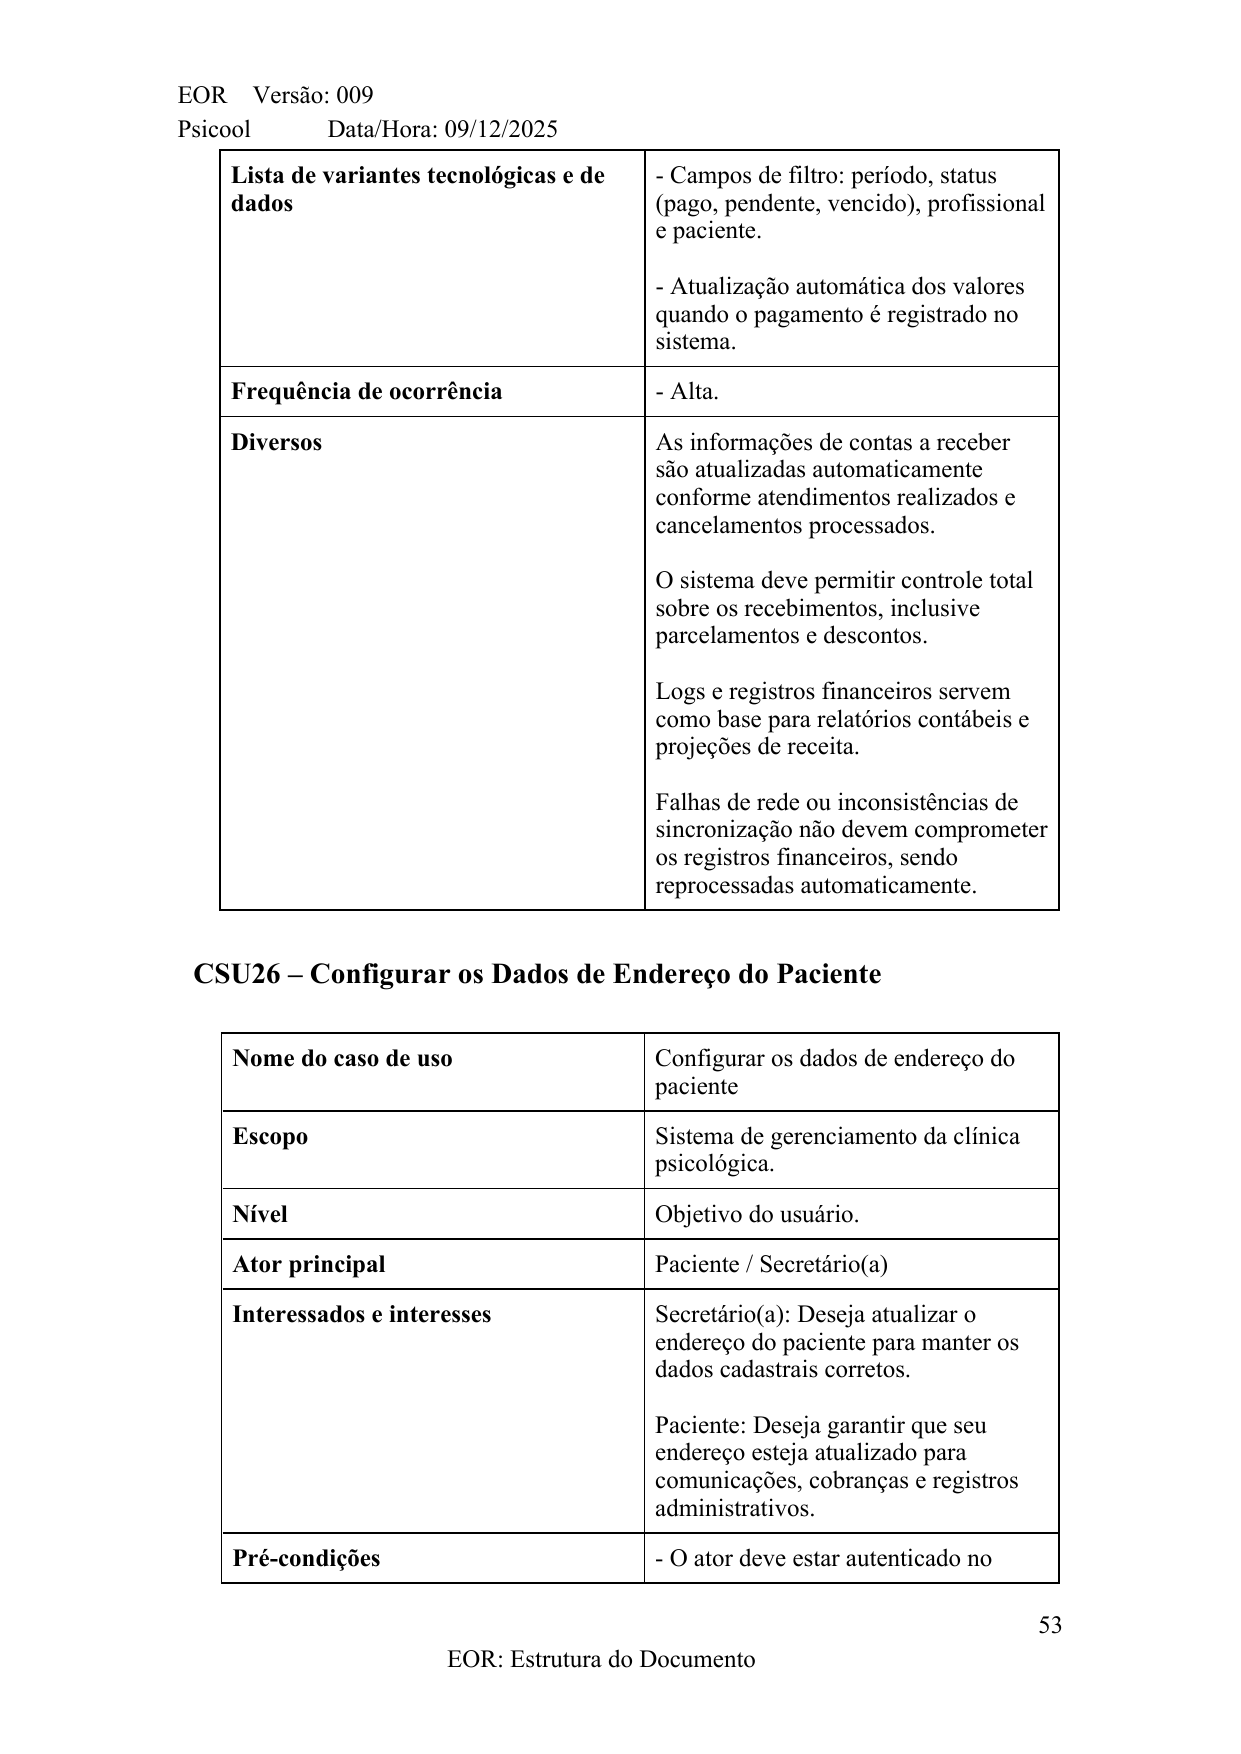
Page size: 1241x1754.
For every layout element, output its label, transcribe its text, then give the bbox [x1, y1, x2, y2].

table_cell Interessados e interesses [222, 1289, 644, 1532]
table_cell Sistema de gerenciamento da clínica psicológica. [645, 1112, 1058, 1188]
table_header Configurar os dados de endereço do paciente [645, 1034, 1058, 1110]
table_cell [645, 1534, 1058, 1582]
table_cell Escopo [222, 1111, 644, 1188]
table_cell - Alta. [646, 367, 1058, 416]
table_cell Secretário(a): Deseja atualizar o endereço do paciente para manter os dados cadastrais corretos. Paciente: Deseja garantir que seu endereço esteja atualizado para comunicações, cobranças e registros administrativos. [645, 1290, 1058, 1532]
table_cell Lista de variantes tecnológicas e de dados [221, 151, 644, 366]
table_header Nome do caso de uso [222, 1034, 644, 1110]
table_cell Objetivo do usuário. [645, 1189, 1058, 1238]
table_cell Paciente / Secretário(a) [645, 1240, 1058, 1288]
table_cell As informações de contas a receber são atualizadas automaticamente conforme atendimentos realizados e cancelamentos processados. O sistema deve permitir controle total sobre os recebimentos, inclusive parcelamentos e descontos. Logs e registros financeiros servem como base para relatórios contábeis e projeções de receita. Falhas de rede ou inconsistências de sincronização não devem comprometer os registros financeiros, sendo reprocessadas automaticamente. [646, 417, 1058, 909]
subtitle CSU26 – Configurar os Dados de Endereço do Paciente [177, 957, 1063, 989]
table_cell Nível [222, 1189, 644, 1238]
table_cell Pré-condições [222, 1533, 644, 1582]
table_cell Frequência de ocorrência [221, 367, 644, 416]
table_cell Ator principal [222, 1239, 644, 1288]
table_cell - Campos de filtro: período, status (pago, pendente, vencido), profissional e paciente. - Atualização automática dos valores quando o pagamento é registrado no sistema. [646, 151, 1058, 366]
table_cell Diversos [221, 417, 644, 909]
